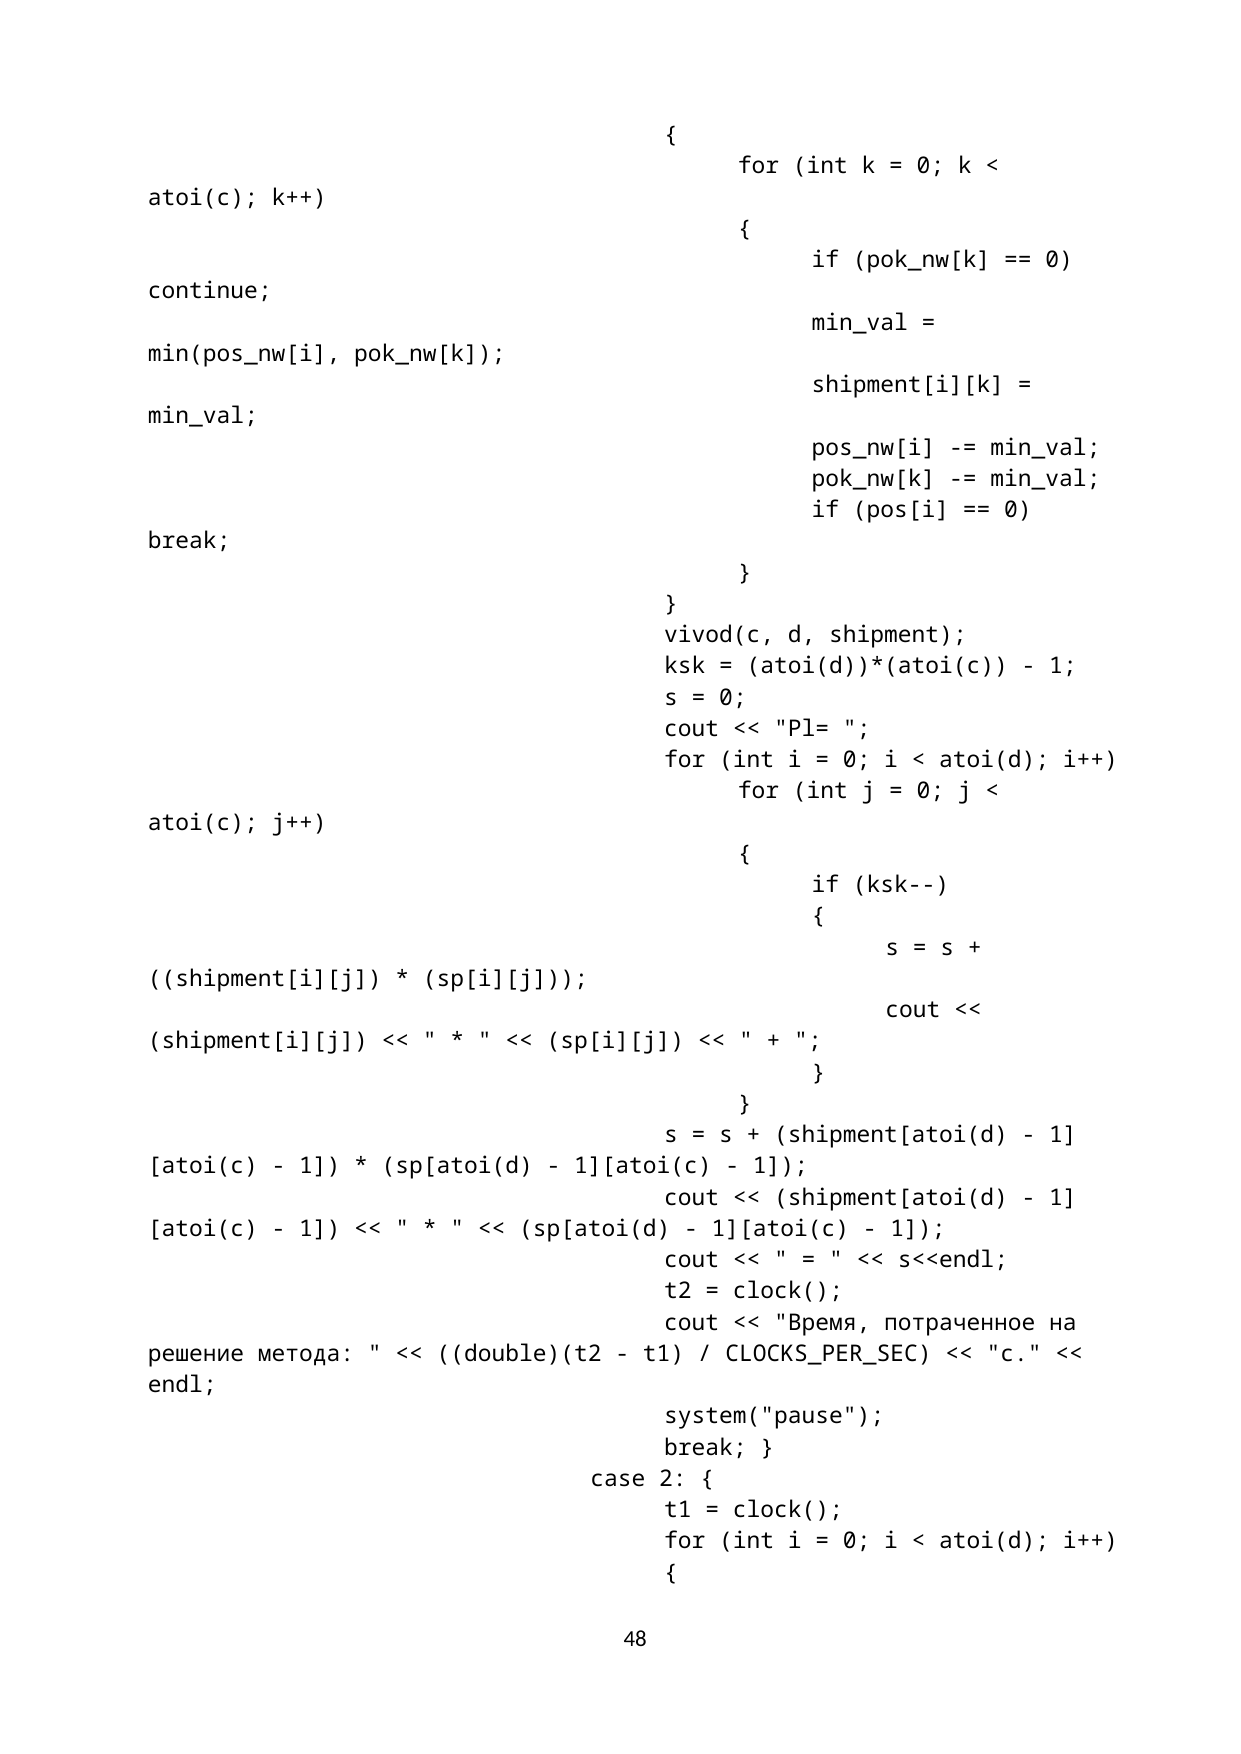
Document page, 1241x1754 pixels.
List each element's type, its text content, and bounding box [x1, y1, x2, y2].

text cout << (shipment[i][j]) << " * " << (sp[i][j]) << " + "; [148, 993, 1122, 1056]
text { [148, 212, 1122, 243]
text { [148, 118, 1122, 149]
text for (int j = 0; j < atoi(c); j++) [148, 774, 1122, 837]
text { [148, 899, 1122, 931]
text cout << "Pl= "; [148, 712, 1122, 743]
text { [148, 1556, 1122, 1587]
text for (int i = 0; i < atoi(d); i++) [148, 743, 1122, 774]
text case 2: { [148, 1462, 1122, 1493]
text cout << (shipment[atoi(d) - 1][atoi(c) - 1]) << " * " << (sp[atoi(d) - 1][atoi(c) - 1]); [148, 1181, 1122, 1243]
text s = 0; [148, 681, 1122, 712]
text min_val = min(pos_nw[i], pok_nw[k]); [148, 306, 1122, 368]
text pok_nw[k] -= min_val; [148, 462, 1122, 493]
text s = s + (shipment[atoi(d) - 1][atoi(c) - 1]) * (sp[atoi(d) - 1][atoi(c) - 1]); [148, 1118, 1122, 1181]
text s = s + ((shipment[i][j]) * (sp[i][j])); [148, 931, 1122, 993]
text for (int i = 0; i < atoi(d); i++) [148, 1524, 1122, 1556]
text t1 = clock(); [148, 1493, 1122, 1524]
text { [148, 837, 1122, 868]
text if (ksk--) [148, 868, 1122, 899]
text t2 = clock(); [148, 1274, 1122, 1306]
text } [148, 587, 1122, 618]
text shipment[i][k] = min_val; [148, 368, 1122, 431]
text system("pause"); [148, 1399, 1122, 1431]
text } [148, 1056, 1122, 1087]
text if (pok_nw[k] == 0) continue; [148, 243, 1122, 306]
text cout << "Время, потраченное на решение метода: " << ((double)(t2 - t1) / CLOCKS_PER_SEC) << "с." << endl; [148, 1306, 1122, 1399]
text vivod(c, d, shipment); [148, 618, 1122, 649]
text if (pos[i] == 0) break; [148, 493, 1122, 556]
text cout << " = " << s<<endl; [148, 1243, 1122, 1274]
text } [148, 556, 1122, 587]
text } [148, 1087, 1122, 1118]
text pos_nw[i] -= min_val; [148, 431, 1122, 462]
text ksk = (atoi(d))*(atoi(c)) - 1; [148, 649, 1122, 681]
text break; } [148, 1431, 1122, 1462]
text for (int k = 0; k < atoi(c); k++) [148, 149, 1122, 212]
